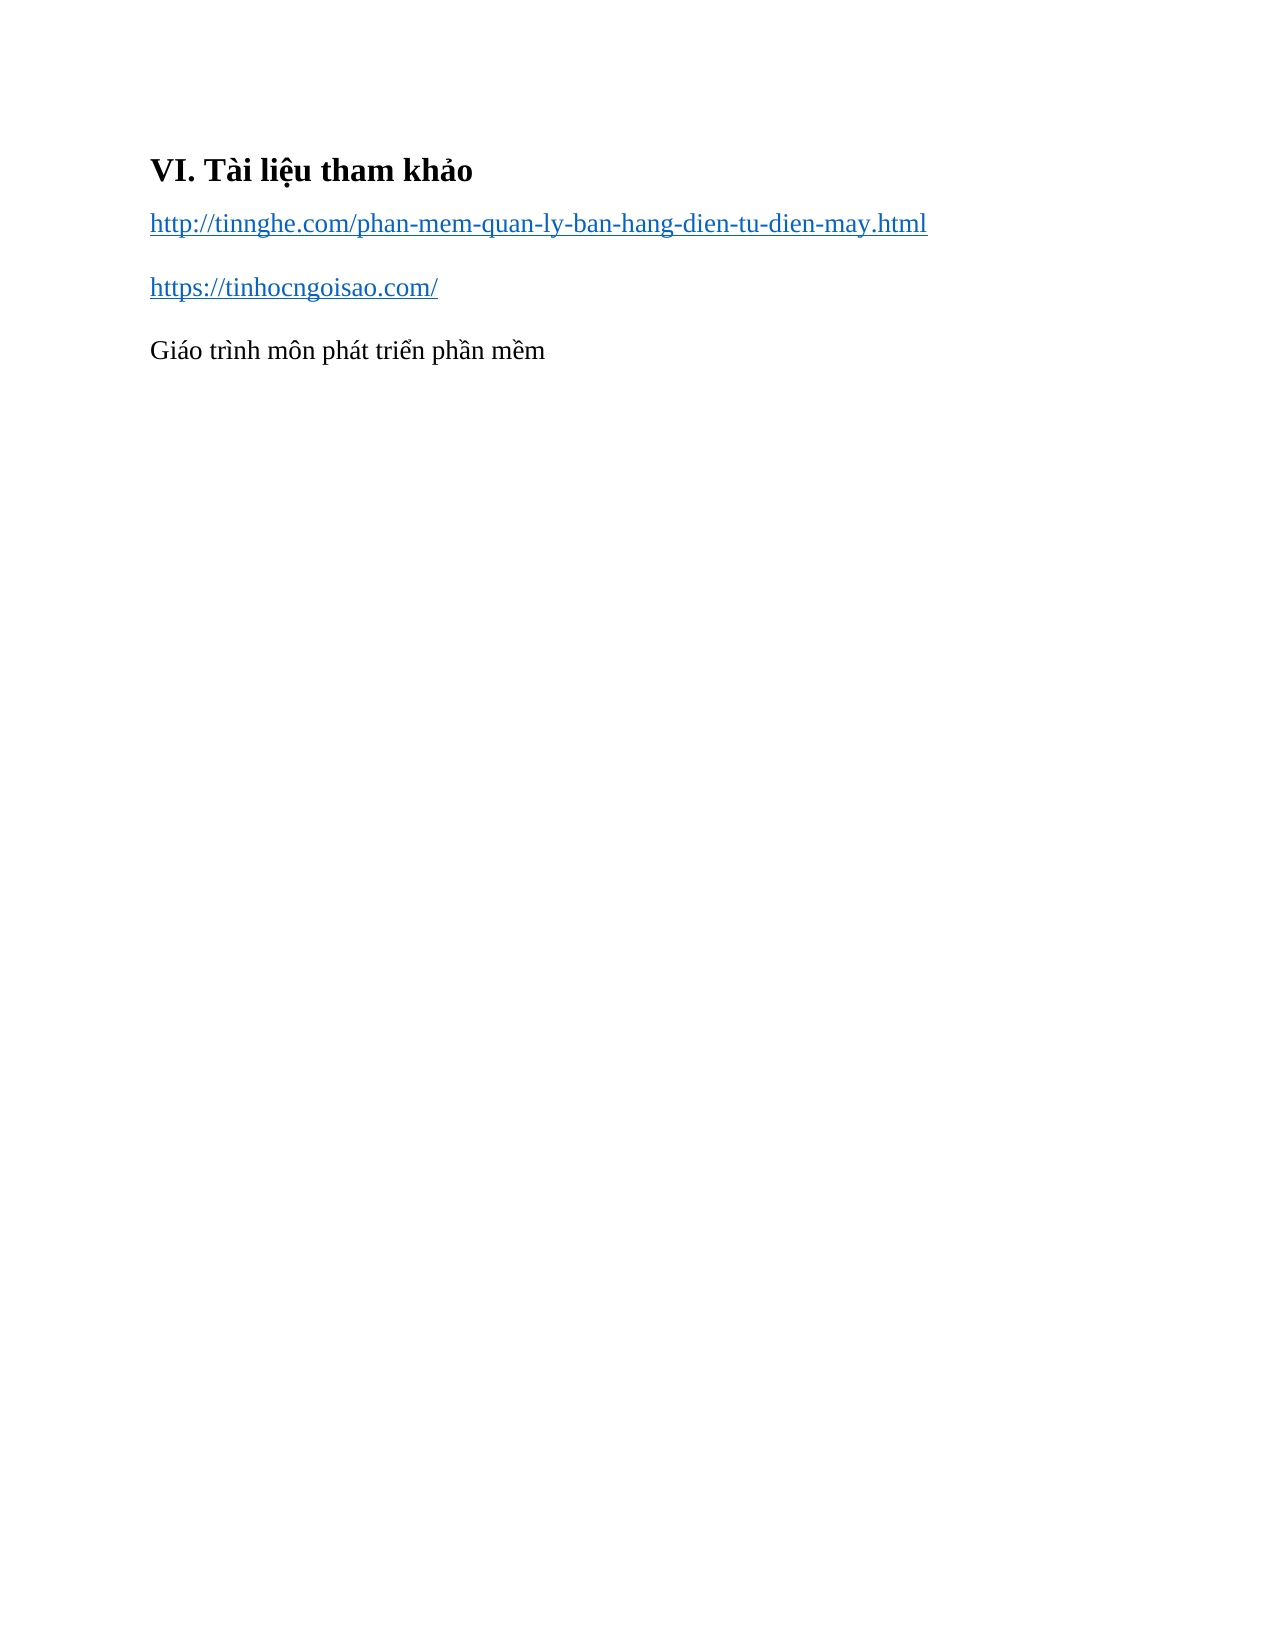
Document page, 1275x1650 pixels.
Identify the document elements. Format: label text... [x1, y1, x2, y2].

subtitle Tài liệu tham khảo [150, 150, 1125, 188]
text https://tinhocngoisao.com/ [150, 271, 1125, 302]
text http://tinnghe.com/phan-mem-quan-ly-ban-hang-dien-tu-dien-may.html [150, 207, 1125, 239]
text Giáo trình môn phát triển phần mềm [150, 334, 1125, 365]
